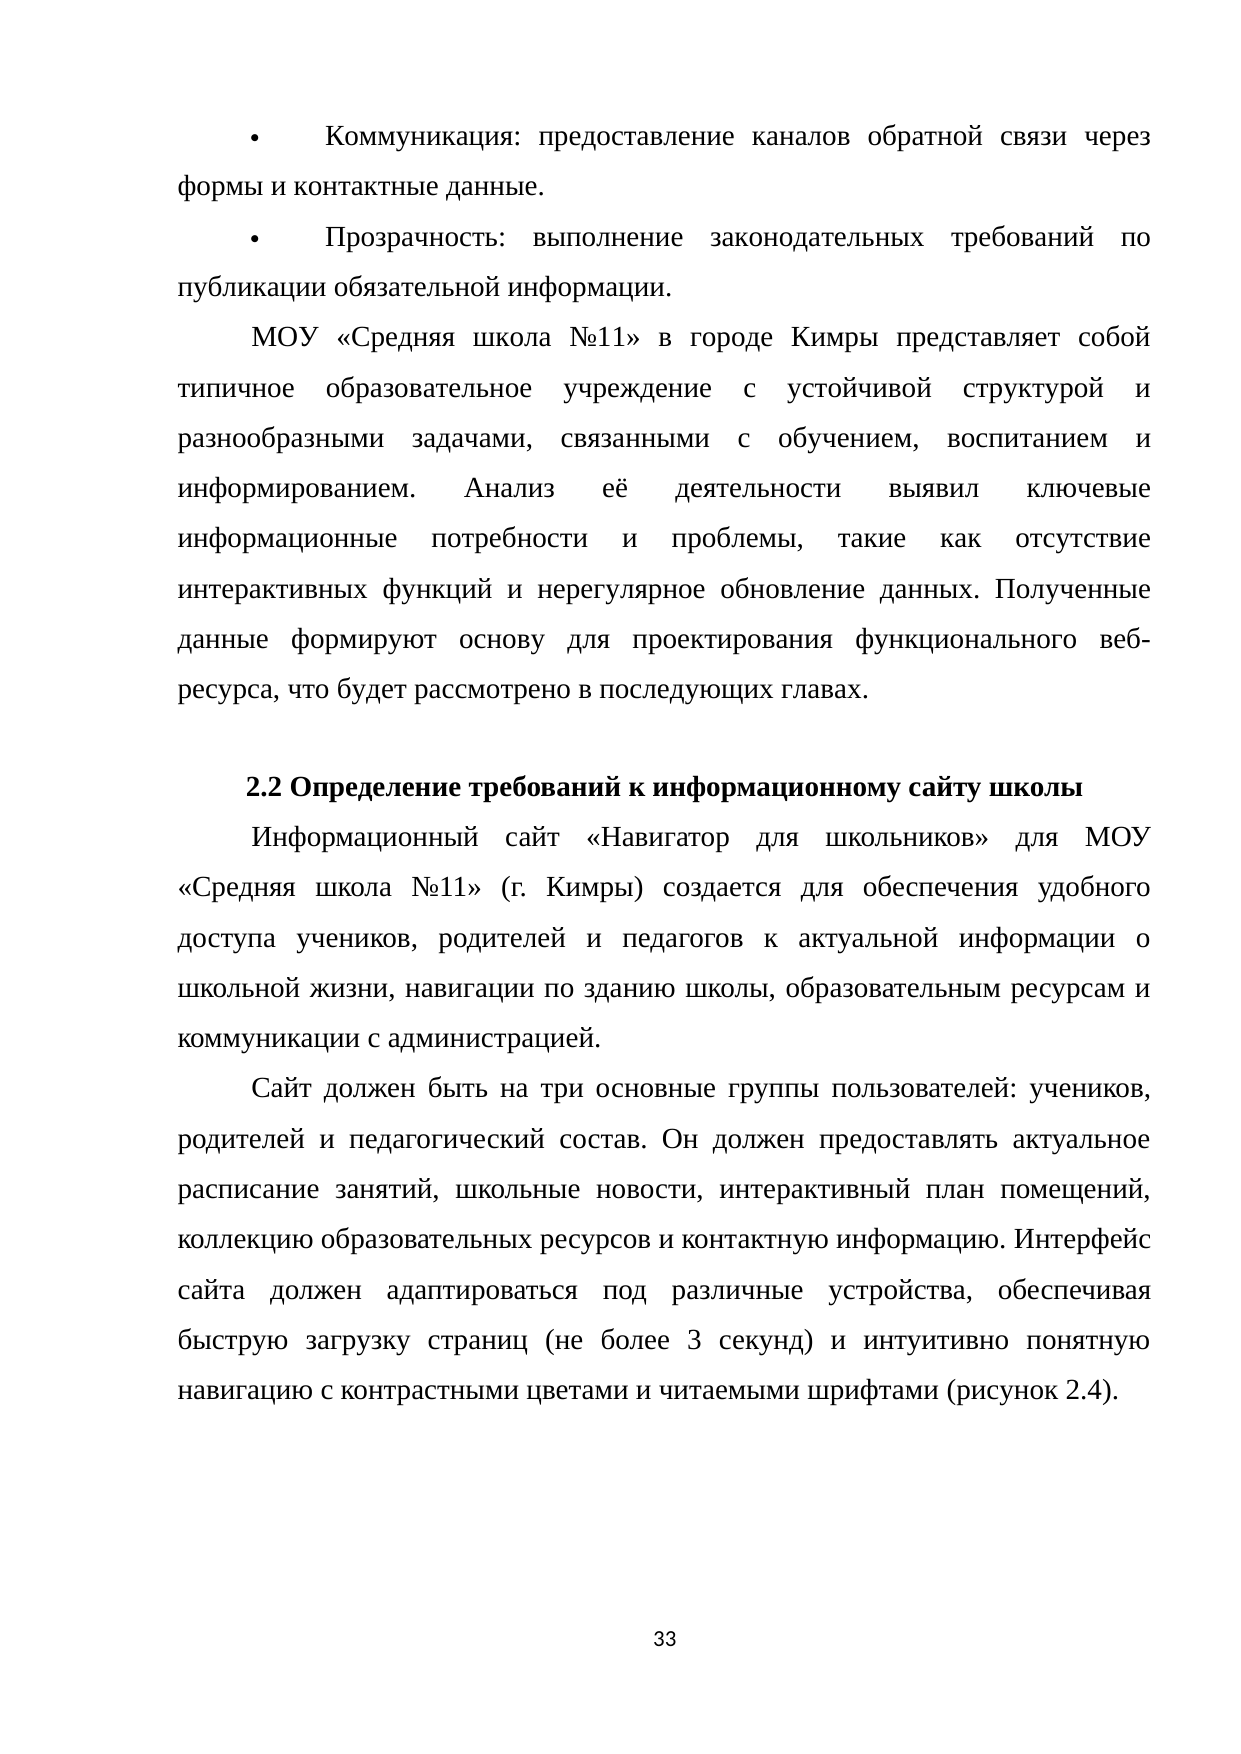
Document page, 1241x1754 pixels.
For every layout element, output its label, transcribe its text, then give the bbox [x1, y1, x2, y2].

text МОУ «Средняя школа №11» в городе Кимры представляет собой типичное образовательное учреждение с устойчивой структурой и разнообразными задачами, связанными с обучением, воспитанием и информированием. Анализ её деятельности выявил ключевые информационные потребности и проблемы, такие как отсутствие интерактивных функций и нерегулярное обновление данных. Полученные данные формируют основу для проектирования функционального веб-ресурса, что будет рассмотрено в последующих главах. [177, 319, 1152, 705]
list Коммуникация: предоставление каналов обратной связи через формы и контактные данные. [177, 118, 1152, 202]
text Информационный сайт «Навигатор для школьников» для МОУ «Средняя школа №11» (г. Кимры) создается для обеспечения удобного доступа учеников, родителей и педагогов к актуальной информации о школьной жизни, навигации по зданию школы, образовательным ресурсам и коммуникации с администрацией. [177, 819, 1152, 1054]
text Сайт должен быть на три основные группы пользователей: учеников, родителей и педагогический состав. Он должен предоставлять актуальное расписание занятий, школьные новости, интерактивный план помещений, коллекцию образовательных ресурсов и контактную информацию. Интерфейс сайта должен адаптироваться под различные устройства, обеспечивая быструю загрузку страниц (не более 3 секунд) и интуитивно понятную навигацию с контрастными цветами и читаемыми шрифтами (рисунок 2.4). [177, 1071, 1152, 1406]
subtitle 2.2 Определение требований к информационному сайту школы [177, 769, 1152, 802]
list Прозрачность: выполнение законодательных требований по публикации обязательной информации. [177, 219, 1152, 303]
